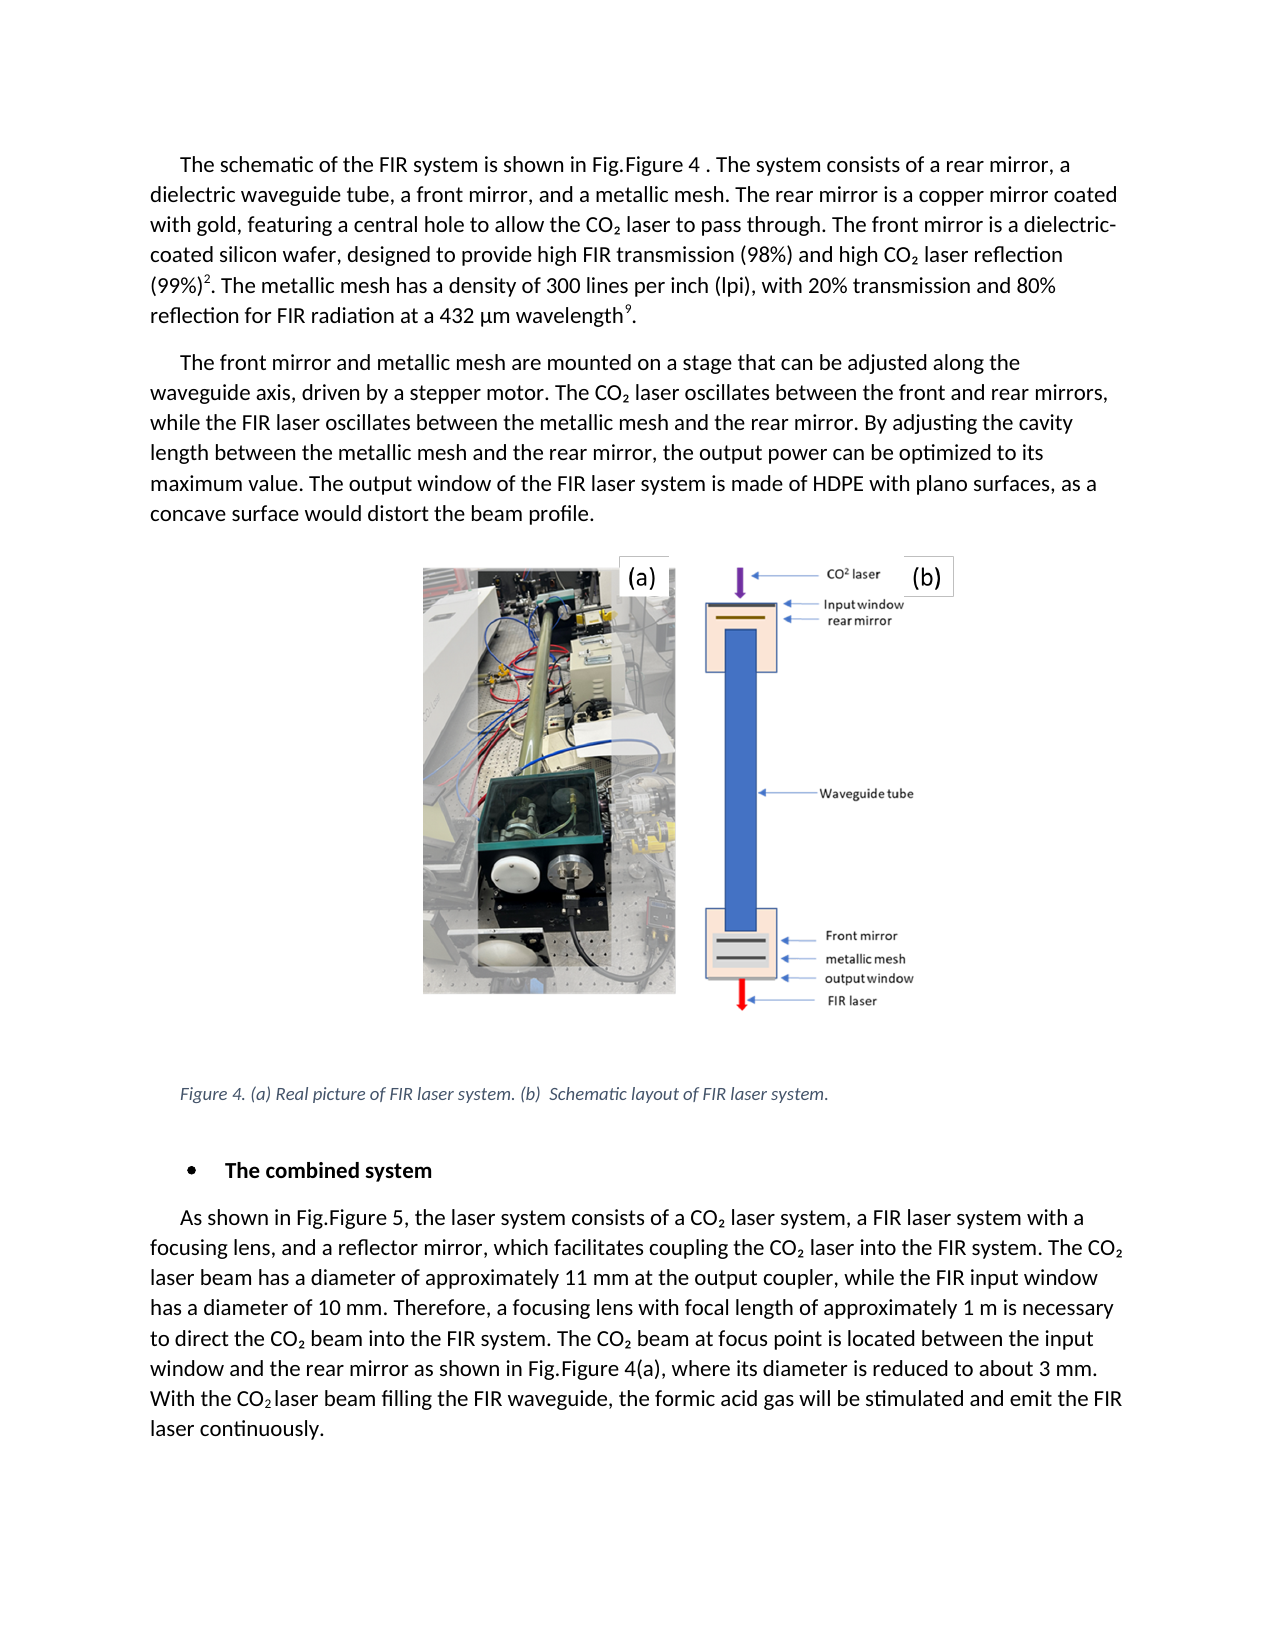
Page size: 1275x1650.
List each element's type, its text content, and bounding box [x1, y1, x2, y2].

picture [423, 545, 957, 1017]
text As shown in Fig.5, the laser system consists of a CO₂ laser system, a FIR laser system with a focusing lens, and a reflector mirror, which facilitates coupling the CO₂ laser into the FIR system. The CO₂ laser beam has a diameter of approximately 11 mm at the output coupler, while the FIR input window has a diameter of 10 mm. Therefore, a focusing lens with focal length of approximately 1 m is necessary to direct the CO₂ beam into the FIR system. The CO₂ beam at focus point is located between the input window and the rear mirror as shown in Fig.4(a), where its diameter is reduced to about 3 mm. With the CO2 laser beam filling the FIR waveguide, the formic acid gas will be stimulated and emit the FIR laser continuously. [150, 1203, 1125, 1442]
text Figure 4. (a) Real picture of FIR laser system. (b) Schematic layout of FIR laser system. [150, 1082, 1125, 1105]
text The schematic of the FIR system is shown in Fig.4 . The system consists of a rear mirror, a dielectric waveguide tube, a front mirror, and a metallic mesh. The rear mirror is a copper mirror coated with gold, featuring a central hole to allow the CO₂ laser to pass through. The front mirror is a dielectric-coated silicon wafer, designed to provide high FIR transmission (98%) and high CO₂ laser reflection (99%)2. The metallic mesh has a density of 300 lines per inch (lpi), with 20% transmission and 80% reflection for FIR radiation at a 432 μm wavelength9. [150, 150, 1125, 329]
text The front mirror and metallic mesh are mounted on a stage that can be adjusted along the waveguide axis, driven by a stepper motor. The CO₂ laser oscillates between the front and rear mirrors, while the FIR laser oscillates between the metallic mesh and the rear mirror. By adjusting the cavity length between the metallic mesh and the rear mirror, the output power can be optimized to its maximum value. The output window of the FIR laser system is made of HDPE with plano surfaces, as a concave surface would distort the beam profile. [150, 348, 1125, 527]
list The combined system [187, 1156, 1125, 1184]
